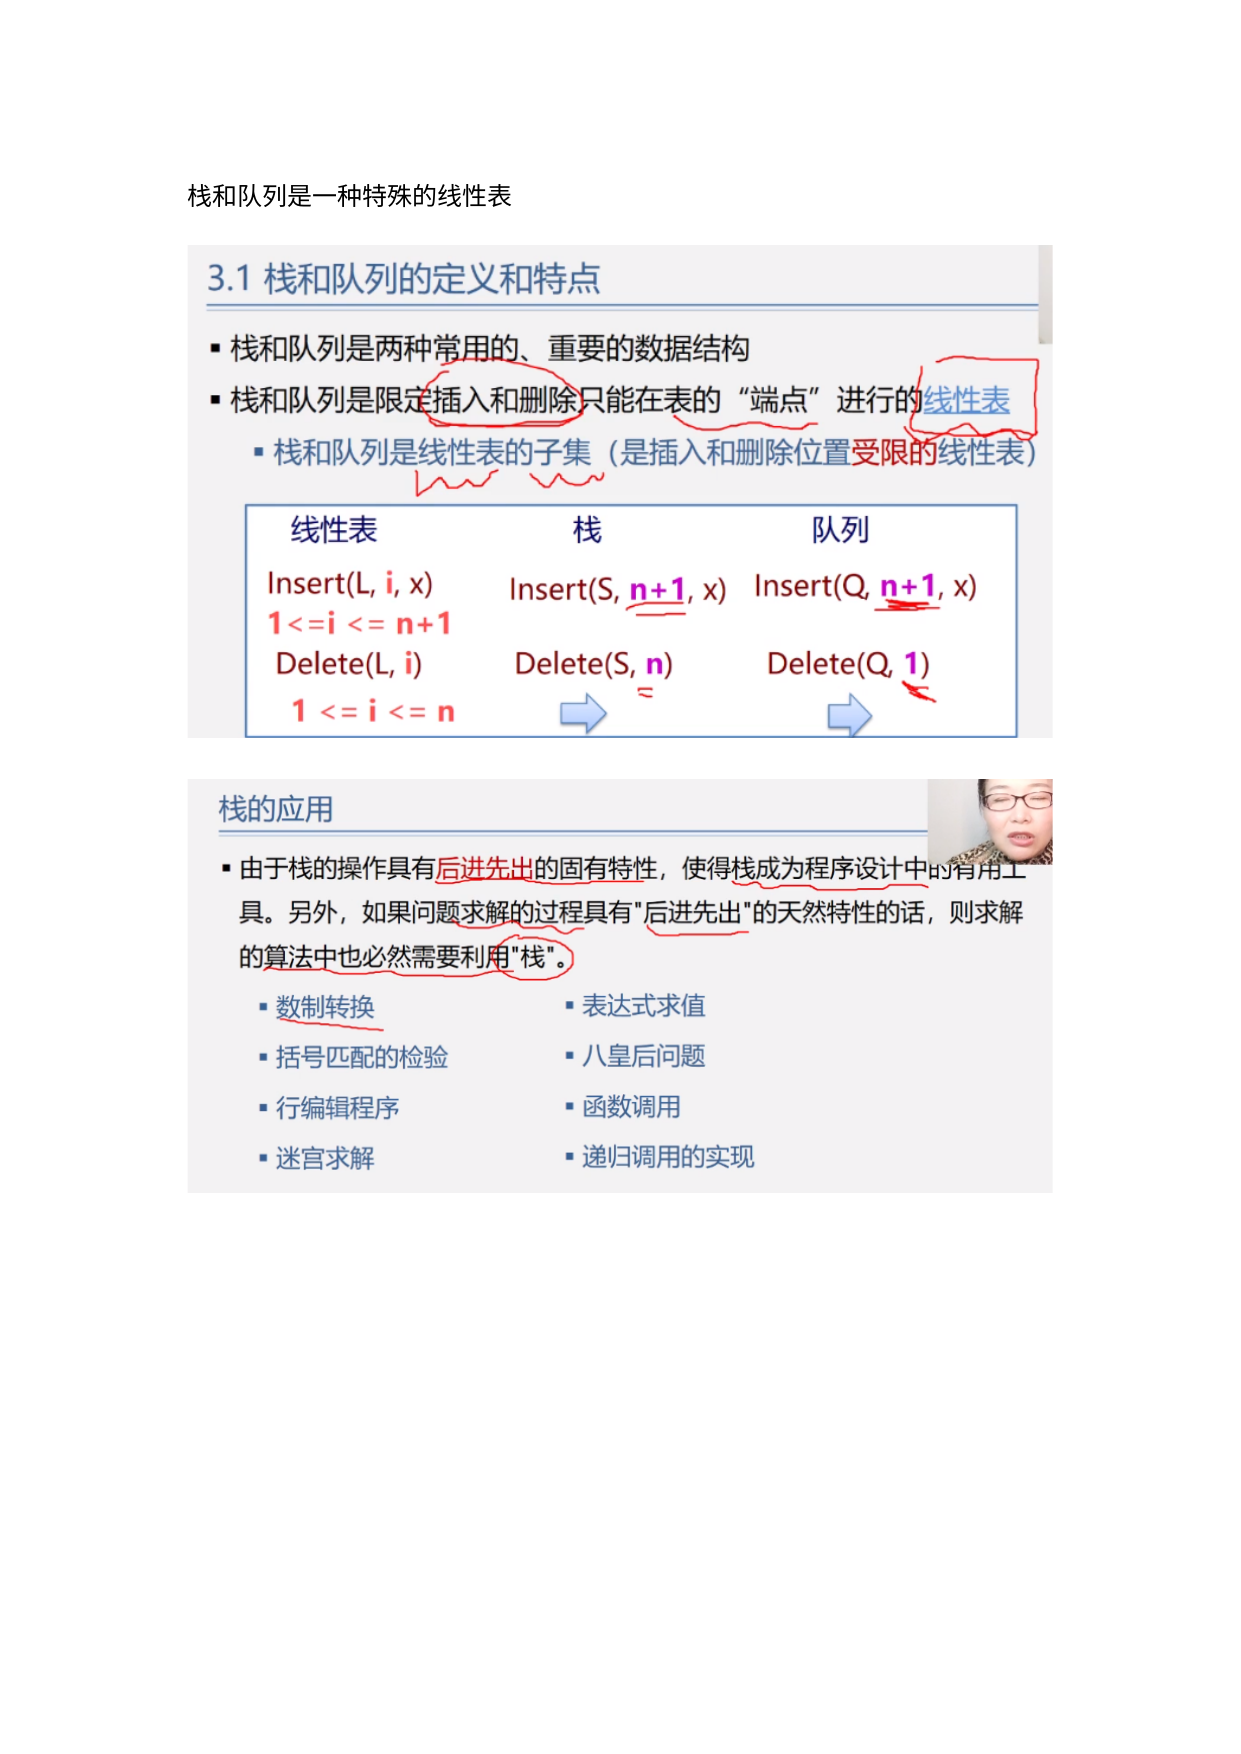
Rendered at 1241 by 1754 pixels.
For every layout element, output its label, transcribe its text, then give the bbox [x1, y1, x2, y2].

picture [187, 245, 1053, 738]
text 栈和队列是一种特殊的线性表 [187, 162, 1053, 227]
picture [187, 779, 1053, 1193]
